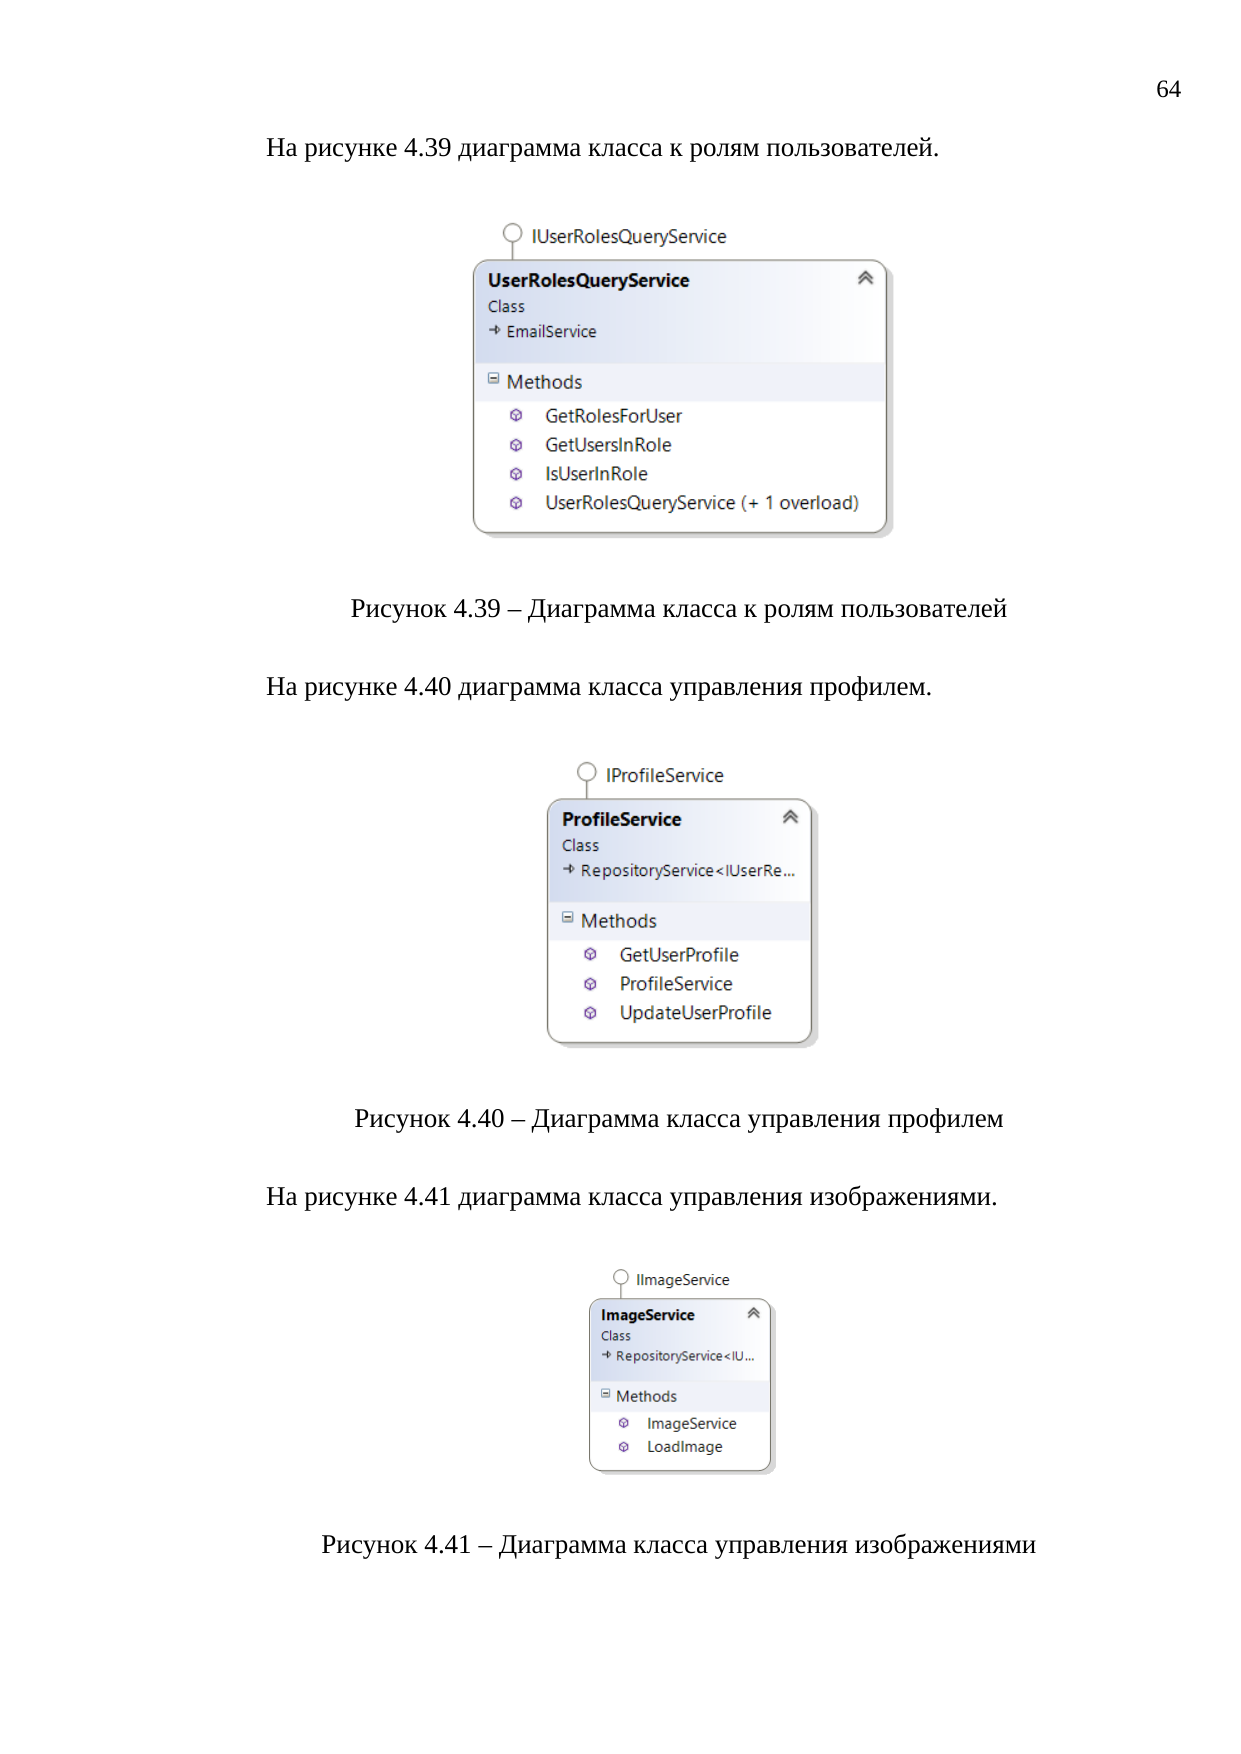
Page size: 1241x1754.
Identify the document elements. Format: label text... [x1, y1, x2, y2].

text Рисунок 4.39 – Диаграмма класса к ролям пользователей [177, 592, 1181, 623]
text На рисунке 4.39 диаграмма класса к ролям пользователей. [177, 131, 1181, 162]
text На рисунке 4.40 диаграмма класса управления профилем. [177, 670, 1181, 701]
text Рисунок 4.40 – Диаграмма класса управления профилем [177, 1102, 1181, 1133]
picture [532, 747, 826, 1057]
text Рисунок 4.41 – Диаграмма класса управления изображениями [177, 1528, 1181, 1559]
picture [577, 1257, 782, 1482]
text На рисунке 4.41 диаграмма класса управления изображениями. [177, 1180, 1181, 1211]
picture [458, 208, 901, 547]
